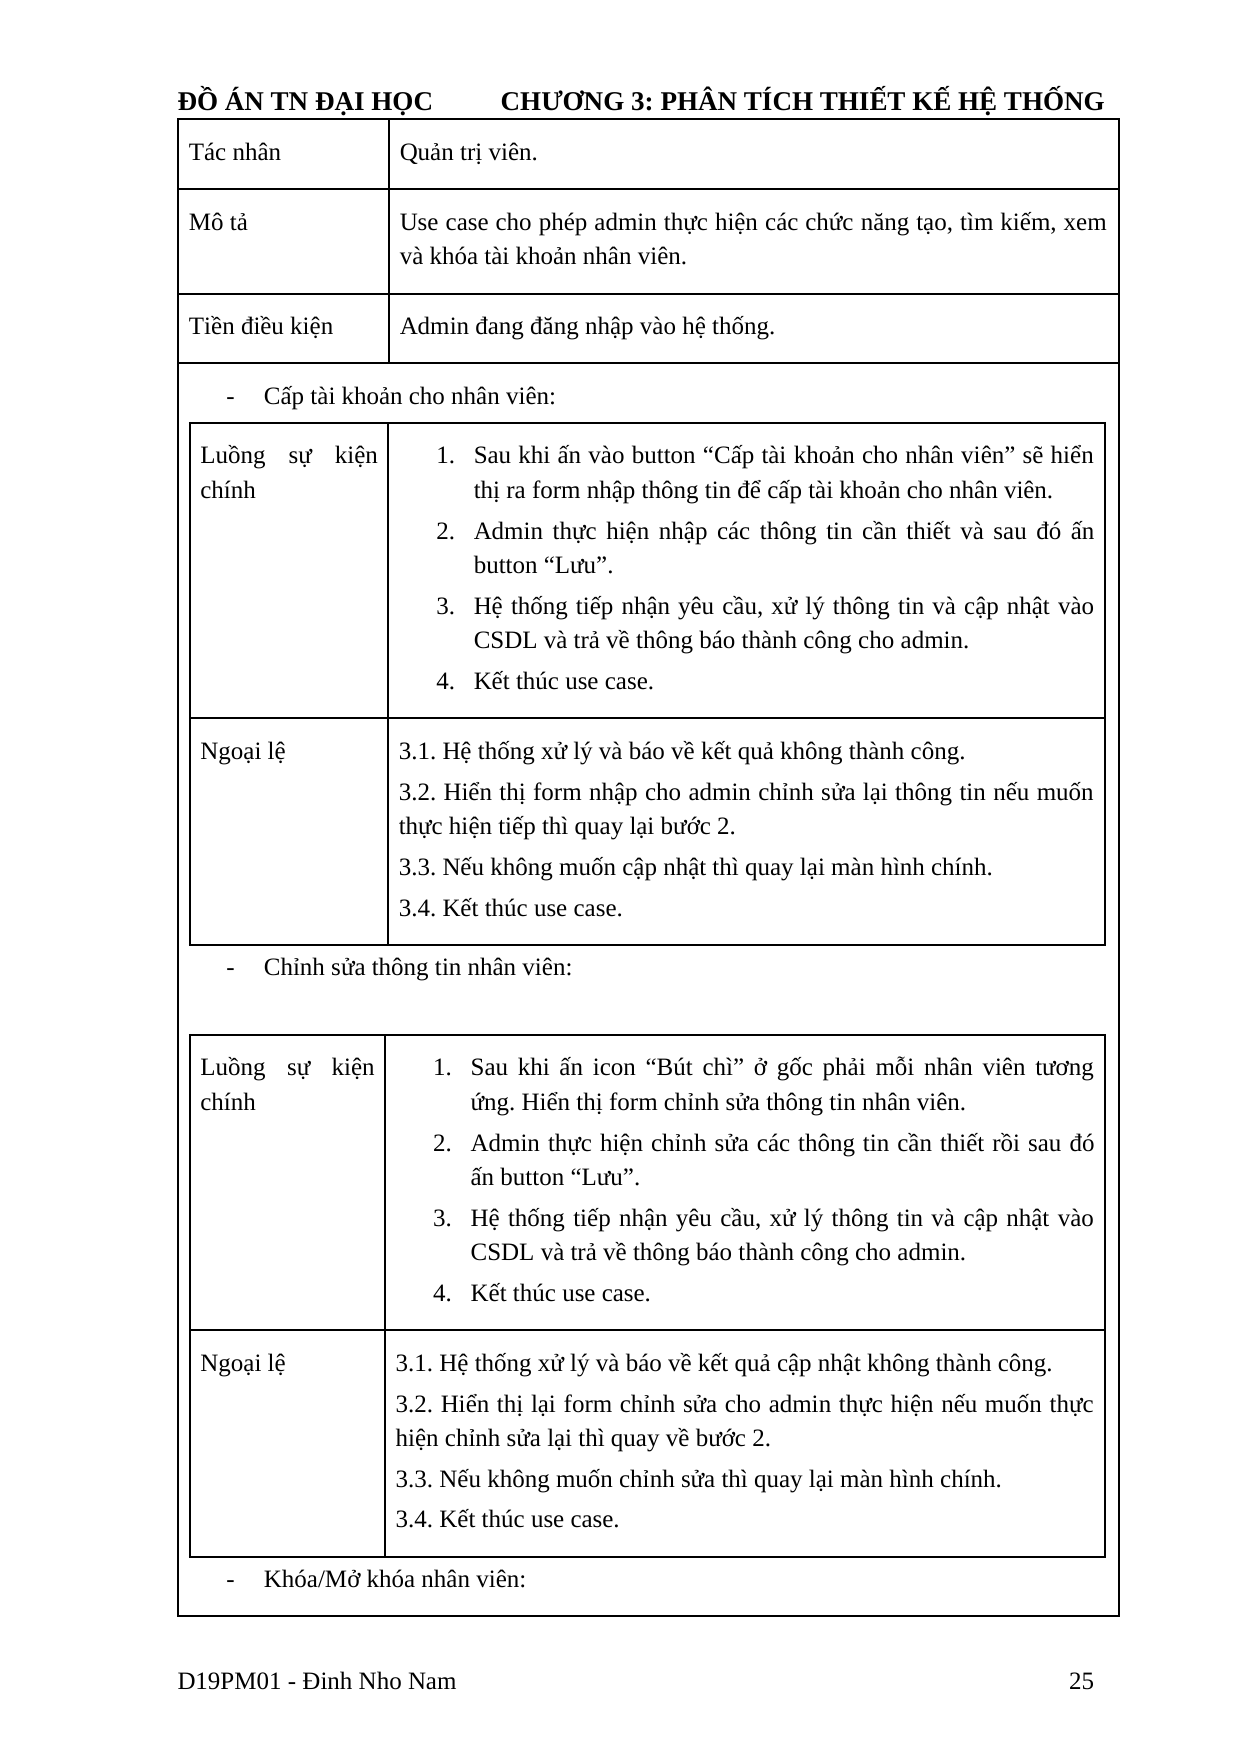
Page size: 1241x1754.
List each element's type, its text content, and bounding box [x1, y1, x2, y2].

table_cell Use case cho phép admin thực hiện các chức năng tạo, tìm kiếm, xem và khóa tài khoản nhân viên. [390, 190, 1118, 292]
table_cell Quản trị viên. [390, 120, 1118, 188]
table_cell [179, 364, 1118, 1615]
table_cell Tiền điều kiện [179, 295, 388, 362]
table_cell Tác nhân [179, 120, 388, 188]
table_cell Mô tả [179, 190, 388, 292]
table_cell Admin đang đăng nhập vào hệ thống. [390, 295, 1118, 362]
